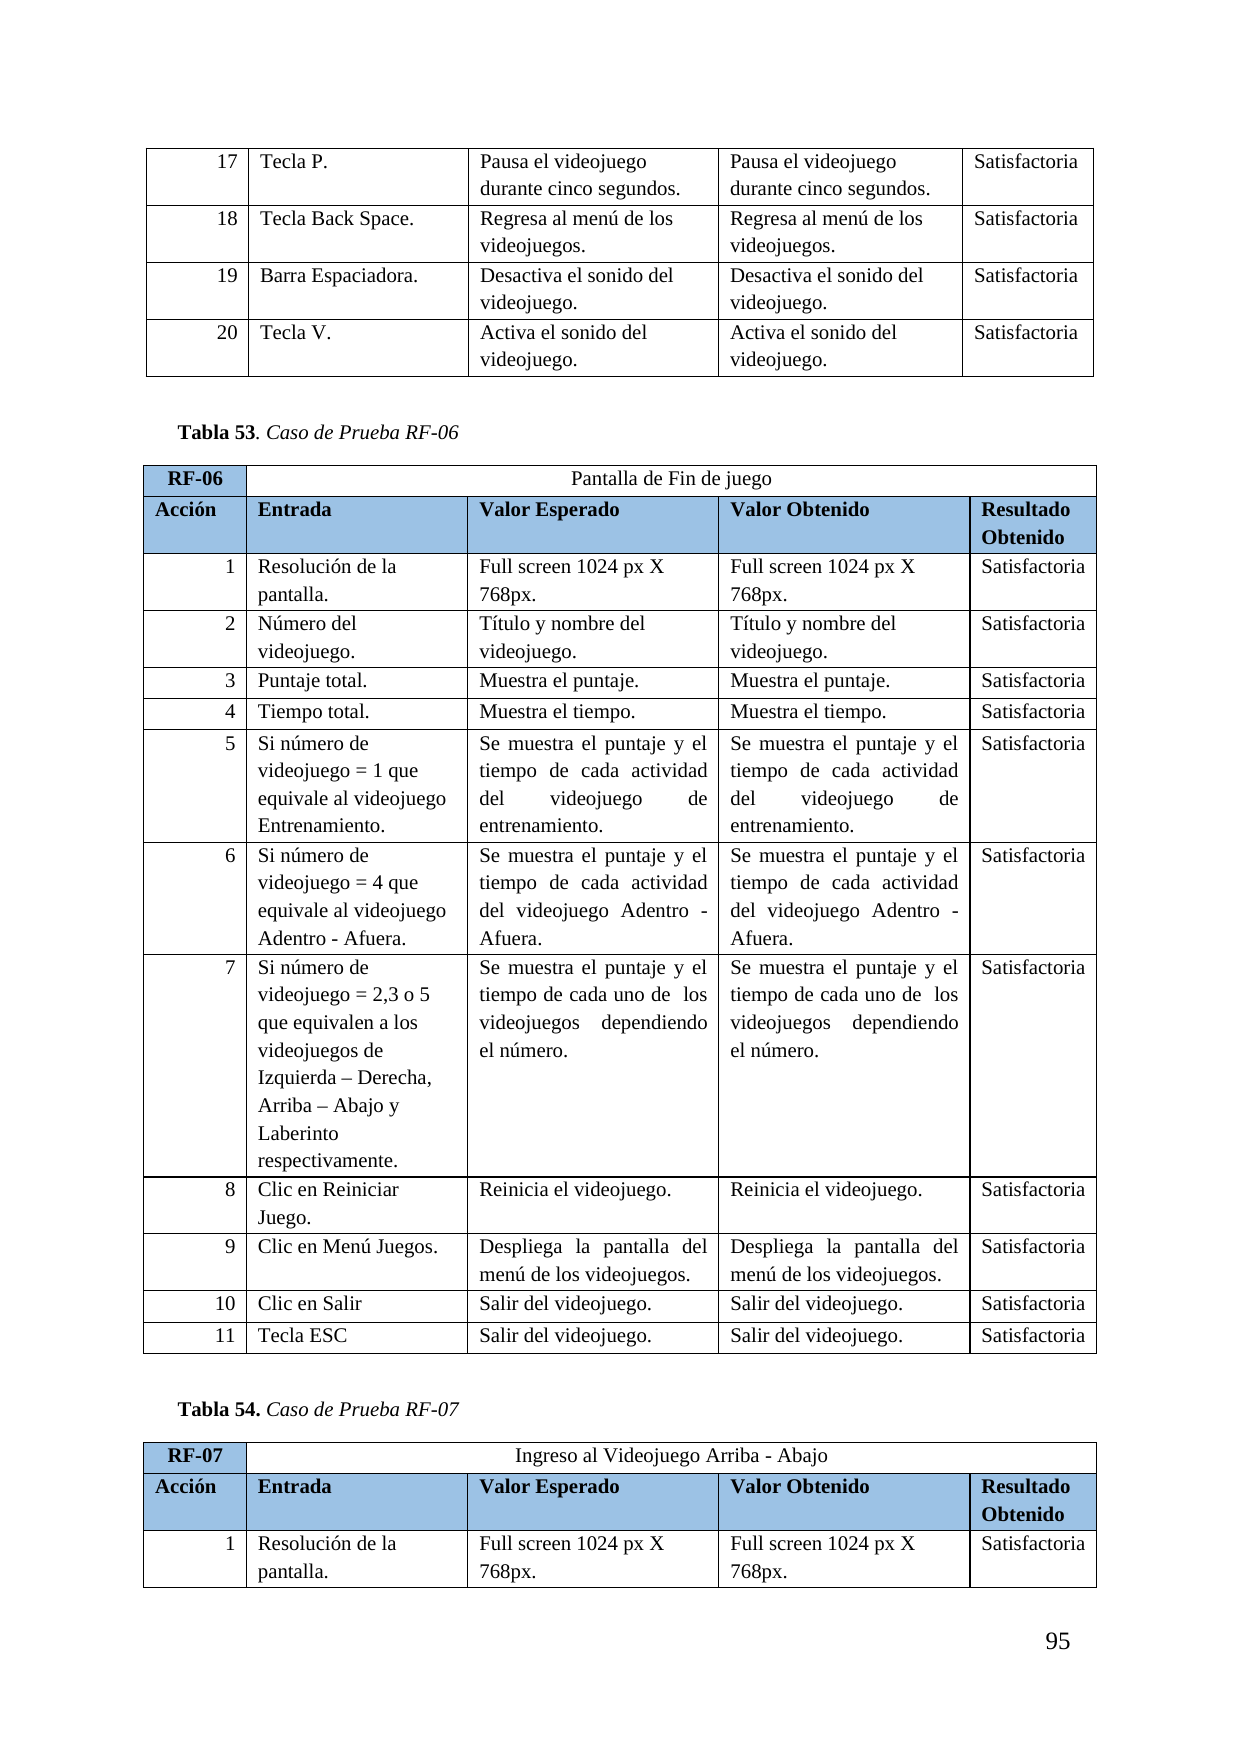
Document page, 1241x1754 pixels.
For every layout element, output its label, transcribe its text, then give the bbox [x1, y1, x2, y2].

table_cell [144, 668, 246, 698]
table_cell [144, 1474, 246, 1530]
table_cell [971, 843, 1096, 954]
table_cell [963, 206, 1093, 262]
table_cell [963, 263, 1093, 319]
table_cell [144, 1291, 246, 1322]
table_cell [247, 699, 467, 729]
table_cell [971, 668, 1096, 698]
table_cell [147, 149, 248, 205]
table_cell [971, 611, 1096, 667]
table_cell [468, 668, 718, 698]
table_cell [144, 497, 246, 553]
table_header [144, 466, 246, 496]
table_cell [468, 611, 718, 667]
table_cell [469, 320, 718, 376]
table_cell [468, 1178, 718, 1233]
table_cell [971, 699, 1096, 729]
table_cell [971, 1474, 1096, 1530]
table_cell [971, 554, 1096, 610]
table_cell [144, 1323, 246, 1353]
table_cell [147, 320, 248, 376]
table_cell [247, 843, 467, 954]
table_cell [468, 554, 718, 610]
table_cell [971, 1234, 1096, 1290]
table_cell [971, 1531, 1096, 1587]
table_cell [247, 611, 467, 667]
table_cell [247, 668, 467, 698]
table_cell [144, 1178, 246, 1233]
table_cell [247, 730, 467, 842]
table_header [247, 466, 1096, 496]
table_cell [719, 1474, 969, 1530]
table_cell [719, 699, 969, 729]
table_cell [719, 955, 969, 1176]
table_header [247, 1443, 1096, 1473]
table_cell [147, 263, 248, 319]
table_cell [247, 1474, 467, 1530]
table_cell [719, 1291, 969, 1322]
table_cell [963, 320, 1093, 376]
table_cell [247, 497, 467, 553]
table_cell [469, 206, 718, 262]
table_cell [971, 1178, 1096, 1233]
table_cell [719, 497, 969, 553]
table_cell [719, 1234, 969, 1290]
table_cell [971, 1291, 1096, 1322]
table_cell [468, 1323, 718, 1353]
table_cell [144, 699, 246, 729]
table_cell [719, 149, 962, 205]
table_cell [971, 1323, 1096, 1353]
text Tabla 53. Caso de Prueba RF-06 [177, 420, 1063, 444]
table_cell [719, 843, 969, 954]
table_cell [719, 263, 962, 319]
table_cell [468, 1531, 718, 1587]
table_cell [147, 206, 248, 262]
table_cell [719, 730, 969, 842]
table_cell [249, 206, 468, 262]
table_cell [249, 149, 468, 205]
text Tabla 54. Caso de Prueba RF-07 [177, 1397, 1063, 1421]
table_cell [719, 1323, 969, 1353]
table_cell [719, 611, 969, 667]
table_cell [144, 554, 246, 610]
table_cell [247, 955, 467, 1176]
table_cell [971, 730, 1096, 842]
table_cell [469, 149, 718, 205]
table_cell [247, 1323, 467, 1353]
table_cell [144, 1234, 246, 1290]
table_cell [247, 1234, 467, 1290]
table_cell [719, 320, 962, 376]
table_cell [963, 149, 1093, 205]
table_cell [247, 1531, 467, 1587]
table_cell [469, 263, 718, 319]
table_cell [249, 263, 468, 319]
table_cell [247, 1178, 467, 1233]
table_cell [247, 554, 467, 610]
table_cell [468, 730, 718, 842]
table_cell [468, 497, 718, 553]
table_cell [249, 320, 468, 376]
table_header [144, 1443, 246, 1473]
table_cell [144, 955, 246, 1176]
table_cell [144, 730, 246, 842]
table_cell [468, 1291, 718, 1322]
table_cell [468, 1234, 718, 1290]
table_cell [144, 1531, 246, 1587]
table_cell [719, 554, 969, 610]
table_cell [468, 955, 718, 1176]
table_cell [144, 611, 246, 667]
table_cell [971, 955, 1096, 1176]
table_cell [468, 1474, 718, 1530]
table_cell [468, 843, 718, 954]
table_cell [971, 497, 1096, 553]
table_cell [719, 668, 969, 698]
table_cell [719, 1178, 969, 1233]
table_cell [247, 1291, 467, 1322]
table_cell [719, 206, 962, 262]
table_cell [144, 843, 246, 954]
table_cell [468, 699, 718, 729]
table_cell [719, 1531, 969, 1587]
